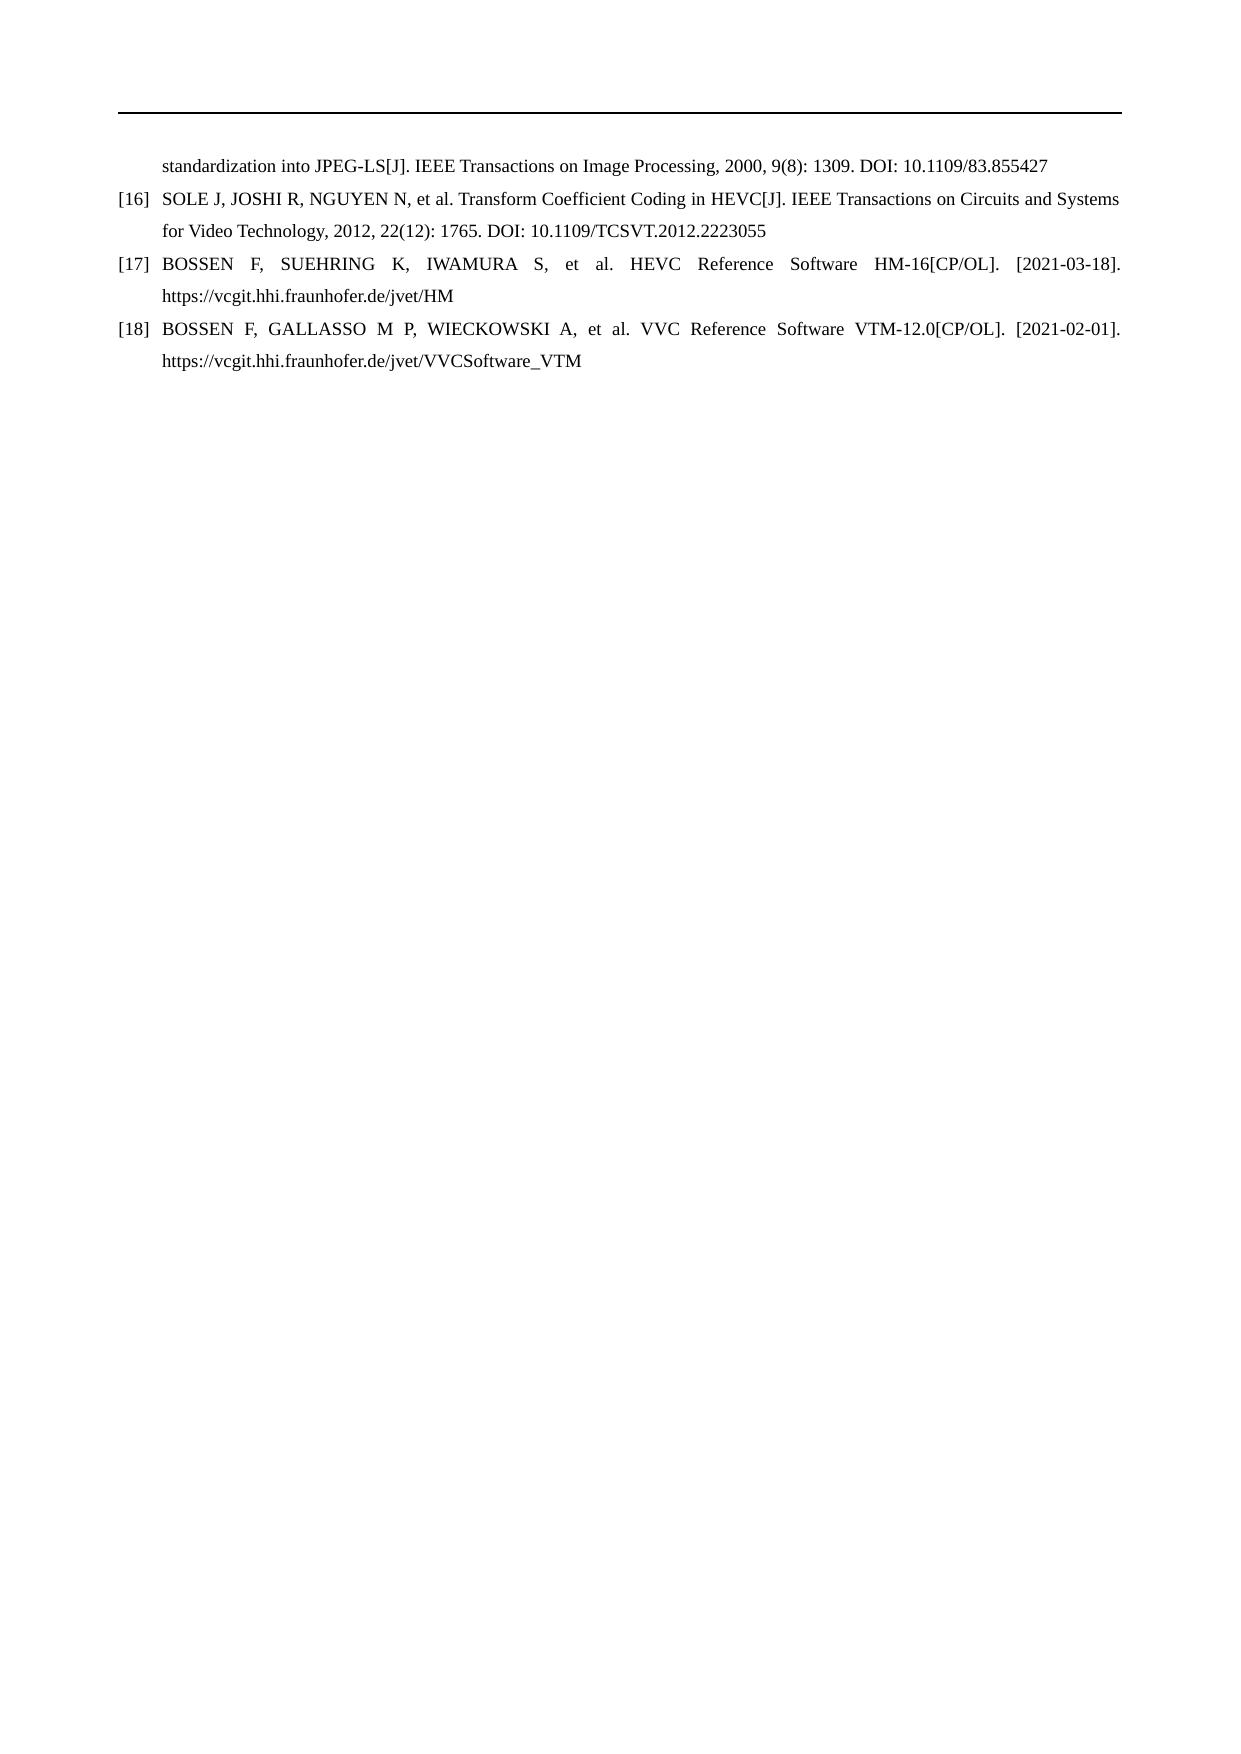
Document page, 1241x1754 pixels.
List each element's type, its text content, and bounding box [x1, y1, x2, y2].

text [118, 150, 1122, 182]
text [17] BOSSEN F, SUEHRING K, IWAMURA S, et al. HEVC Reference Software HM-16[CP/OL]. [2021-03-18]. https://vcgit.hhi.fraunhofer.de/jvet/HM [118, 247, 1122, 312]
text [18] BOSSEN F, GALLASSO M P, WIECKOWSKI A, et al. VVC Reference Software VTM-12.0[CP/OL]. [2021-02-01]. https://vcgit.hhi.fraunhofer.de/jvet/VVCSoftware_VTM [118, 312, 1122, 377]
text [16] SOLE J, JOSHI R, NGUYEN N, et al. Transform Coefficient Coding in HEVC[J]. IEEE Transactions on Circuits and Systems for Video Technology, 2012, 22(12): 1765. DOI: 10.1109/TCSVT.2012.2223055 [118, 182, 1122, 247]
